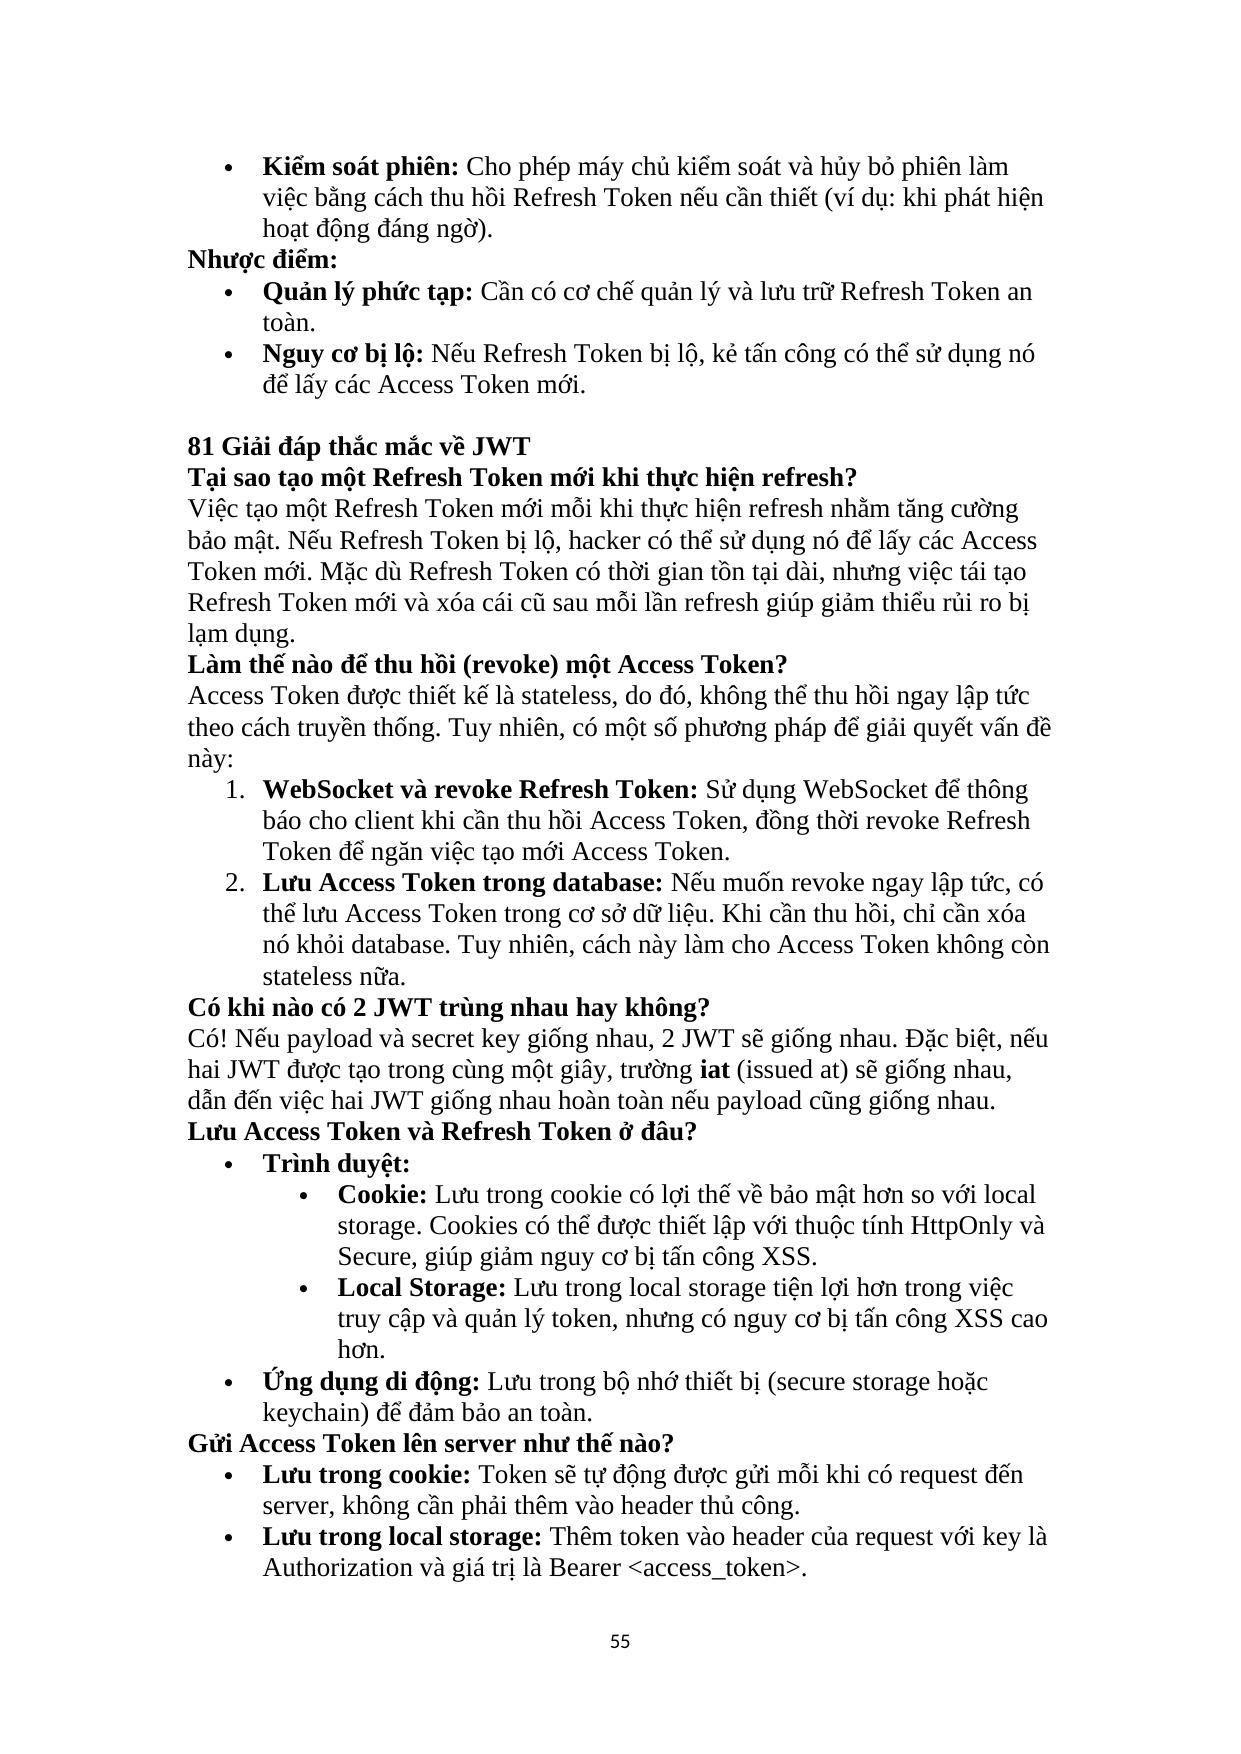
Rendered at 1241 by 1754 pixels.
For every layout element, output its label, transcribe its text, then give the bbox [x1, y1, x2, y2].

text Làm thế nào để thu hồi (revoke) một Access Token? [187, 648, 1053, 679]
text Có khi nào có 2 JWT trùng nhau hay không? [187, 991, 1053, 1022]
list Cookie: Lưu trong cookie có lợi thế về bảo mật hơn so với local storage. Cookies có thể được thiết lập với thuộc tính HttpOnly và Secure, giúp giảm nguy cơ bị tấn công XSS. [300, 1178, 1053, 1271]
text 81 Giải đáp thắc mắc về JWT [187, 430, 1053, 461]
list Lưu Access Token trong database: Nếu muốn revoke ngay lập tức, có thể lưu Access Token trong cơ sở dữ liệu. Khi cần thu hồi, chỉ cần xóa nó khỏi database. Tuy nhiên, cách này làm cho Access Token không còn stateless nữa. [225, 866, 1053, 991]
list Ứng dụng di động: Lưu trong bộ nhớ thiết bị (secure storage hoặc keychain) để đảm bảo an toàn. [225, 1365, 1053, 1427]
text Gửi Access Token lên server như thế nào? [187, 1427, 1053, 1458]
list Lưu trong cookie: Token sẽ tự động được gửi mỗi khi có request đến server, không cần phải thêm vào header thủ công. [225, 1458, 1053, 1520]
list Quản lý phức tạp: Cần có cơ chế quản lý và lưu trữ Refresh Token an toàn. [225, 274, 1053, 337]
list Trình duyệt: [225, 1147, 1053, 1178]
list Kiểm soát phiên: Cho phép máy chủ kiểm soát và hủy bỏ phiên làm việc bằng cách thu hồi Refresh Token nếu cần thiết (ví dụ: khi phát hiện hoạt động đáng ngờ). [225, 150, 1053, 243]
text Nhược điểm: [187, 243, 1053, 274]
text Access Token được thiết kế là stateless, do đó, không thể thu hồi ngay lập tức theo cách truyền thống. Tuy nhiên, có một số phương pháp để giải quyết vấn đề này: [187, 679, 1053, 773]
list Nguy cơ bị lộ: Nếu Refresh Token bị lộ, kẻ tấn công có thể sử dụng nó để lấy các Access Token mới. [225, 337, 1053, 399]
list Local Storage: Lưu trong local storage tiện lợi hơn trong việc truy cập và quản lý token, nhưng có nguy cơ bị tấn công XSS cao hơn. [300, 1271, 1053, 1365]
text Lưu Access Token và Refresh Token ở đâu? [187, 1116, 1053, 1147]
list Lưu trong local storage: Thêm token vào header của request với key là Authorization và giá trị là Bearer <access_token>. [225, 1520, 1053, 1583]
text Có! Nếu payload và secret key giống nhau, 2 JWT sẽ giống nhau. Đặc biệt, nếu hai JWT được tạo trong cùng một giây, trường iat (issued at) sẽ giống nhau, dẫn đến việc hai JWT giống nhau hoàn toàn nếu payload cũng giống nhau. [187, 1022, 1053, 1116]
text Tại sao tạo một Refresh Token mới khi thực hiện refresh? [187, 461, 1053, 493]
text Việc tạo một Refresh Token mới mỗi khi thực hiện refresh nhằm tăng cường bảo mật. Nếu Refresh Token bị lộ, hacker có thể sử dụng nó để lấy các Access Token mới. Mặc dù Refresh Token có thời gian tồn tại dài, nhưng việc tái tạo Refresh Token mới và xóa cái cũ sau mỗi lần refresh giúp giảm thiểu rủi ro bị lạm dụng. [187, 493, 1053, 648]
list WebSocket và revoke Refresh Token: Sử dụng WebSocket để thông báo cho client khi cần thu hồi Access Token, đồng thời revoke Refresh Token để ngăn việc tạo mới Access Token. [225, 773, 1053, 866]
